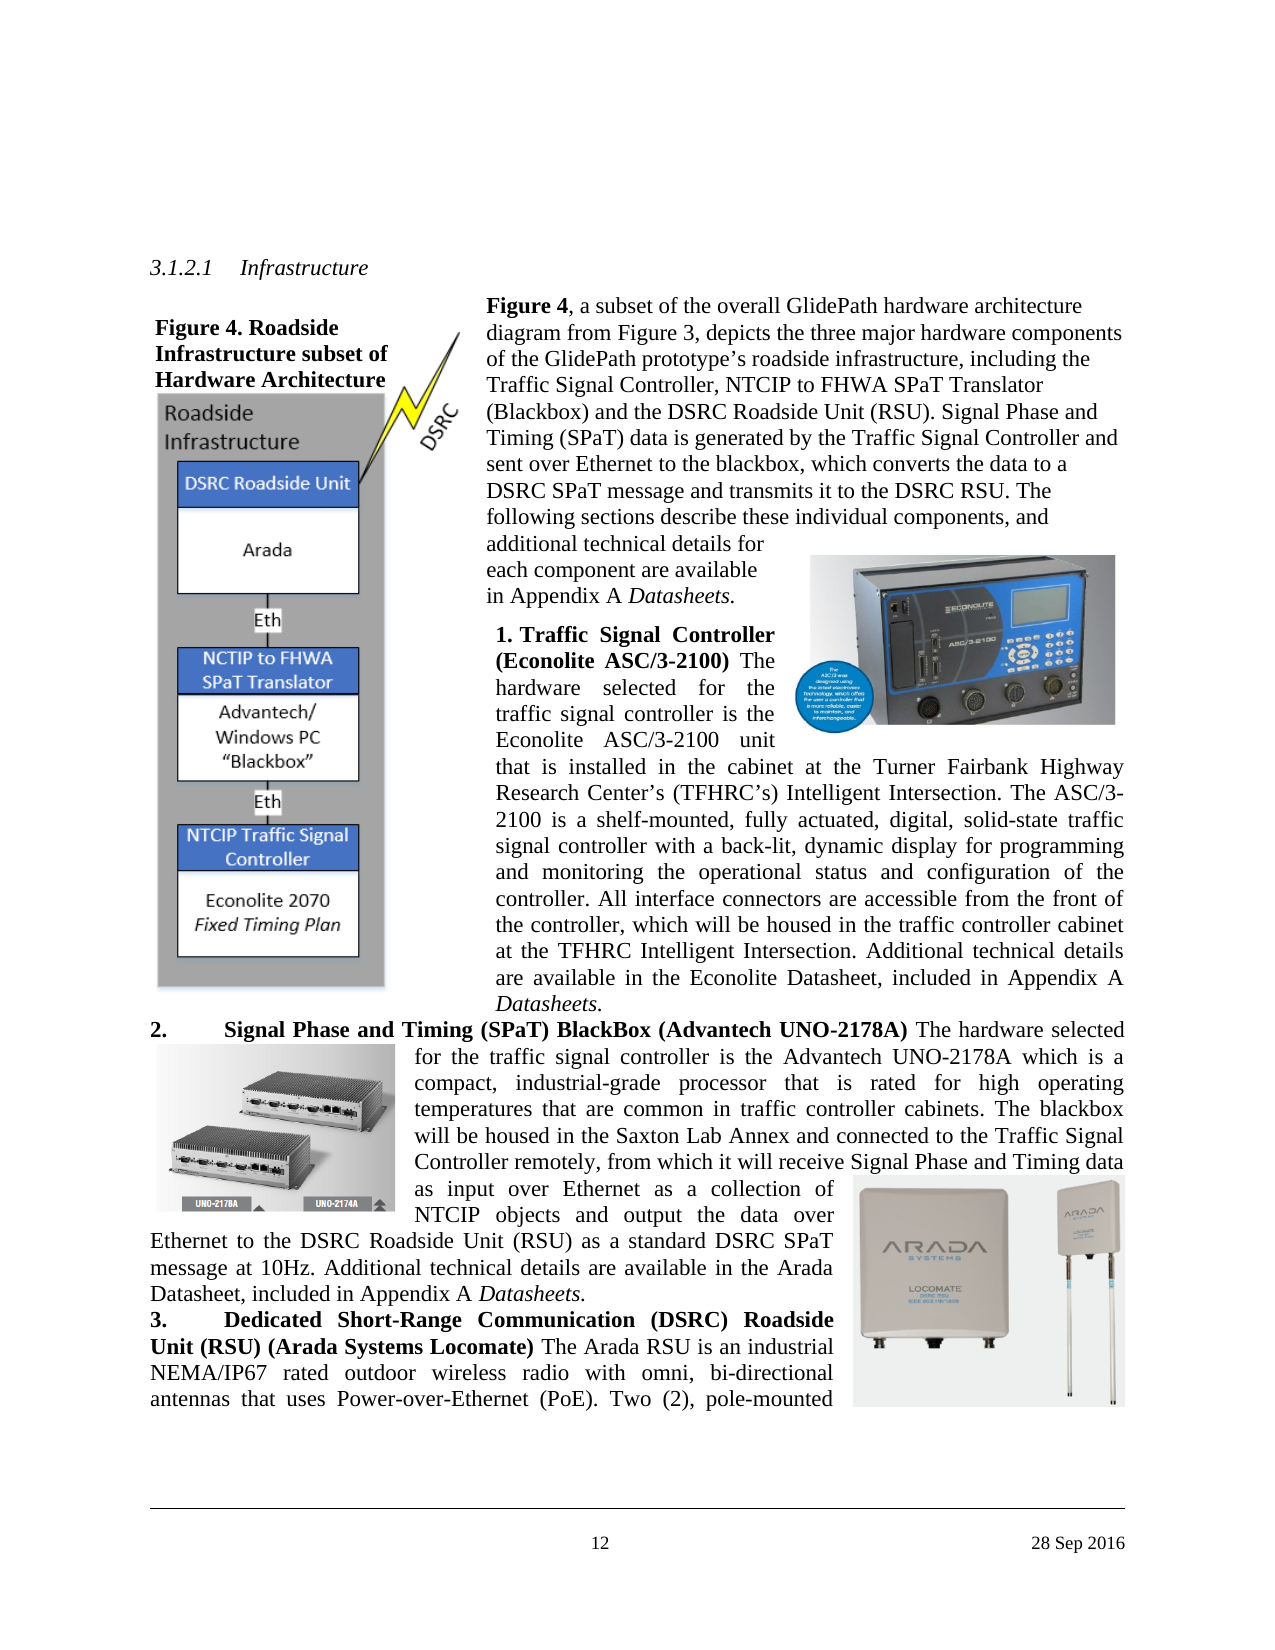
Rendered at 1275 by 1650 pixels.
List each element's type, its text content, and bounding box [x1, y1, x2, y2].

list Signal Phase and Timing (SPaT) BlackBox (Advantech UNO-2178A) The hardware selected for the traffic signal controller is the Advantech UNO-2178A which is a compact, industrial-grade processor that is rated for high operating temperatures that are common in traffic controller cabinets. The blackbox will be housed in the Saxton Lab Annex and connected to the Traffic Signal Controller remotely, from which it will receive Signal Phase and Timing data as input over Ethernet as a collection of NTCIP objects and output the data over Ethernet to the DSRC Roadside Unit (RSU) as a standard DSRC SPaT message at 10Hz. Additional technical details are available in the Arada Datasheet, included in Appendix A Datasheets. [150, 1016, 1125, 1306]
list Traffic Signal Controller (Econolite ASC/3-2100) The hardware selected for the traffic signal controller is the Econolite ASC/3-2100 unit that is installed in the cabinet at the Turner Fairbank Highway Research Center’s (TFHRC’s) Intelligent Intersection. The ASC/3-2100 is a shelf-mounted, fully actuated, digital, solid-state traffic signal controller with a back-lit, dynamic display for programming and monitoring the operational status and configuration of the controller. All interface connectors are accessible from the front of the controller, which will be housed in the traffic controller cabinet at the TFHRC Intelligent Intersection. Additional technical details are available in the Econolite Datasheet, included in Appendix A Datasheets. [159, 621, 1125, 1016]
picture [853, 1175, 1125, 1407]
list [150, 1306, 1125, 1412]
picture [154, 1044, 396, 1212]
subtitle Infrastructure [150, 253, 1125, 280]
picture [793, 551, 1125, 736]
picture [148, 308, 468, 1000]
